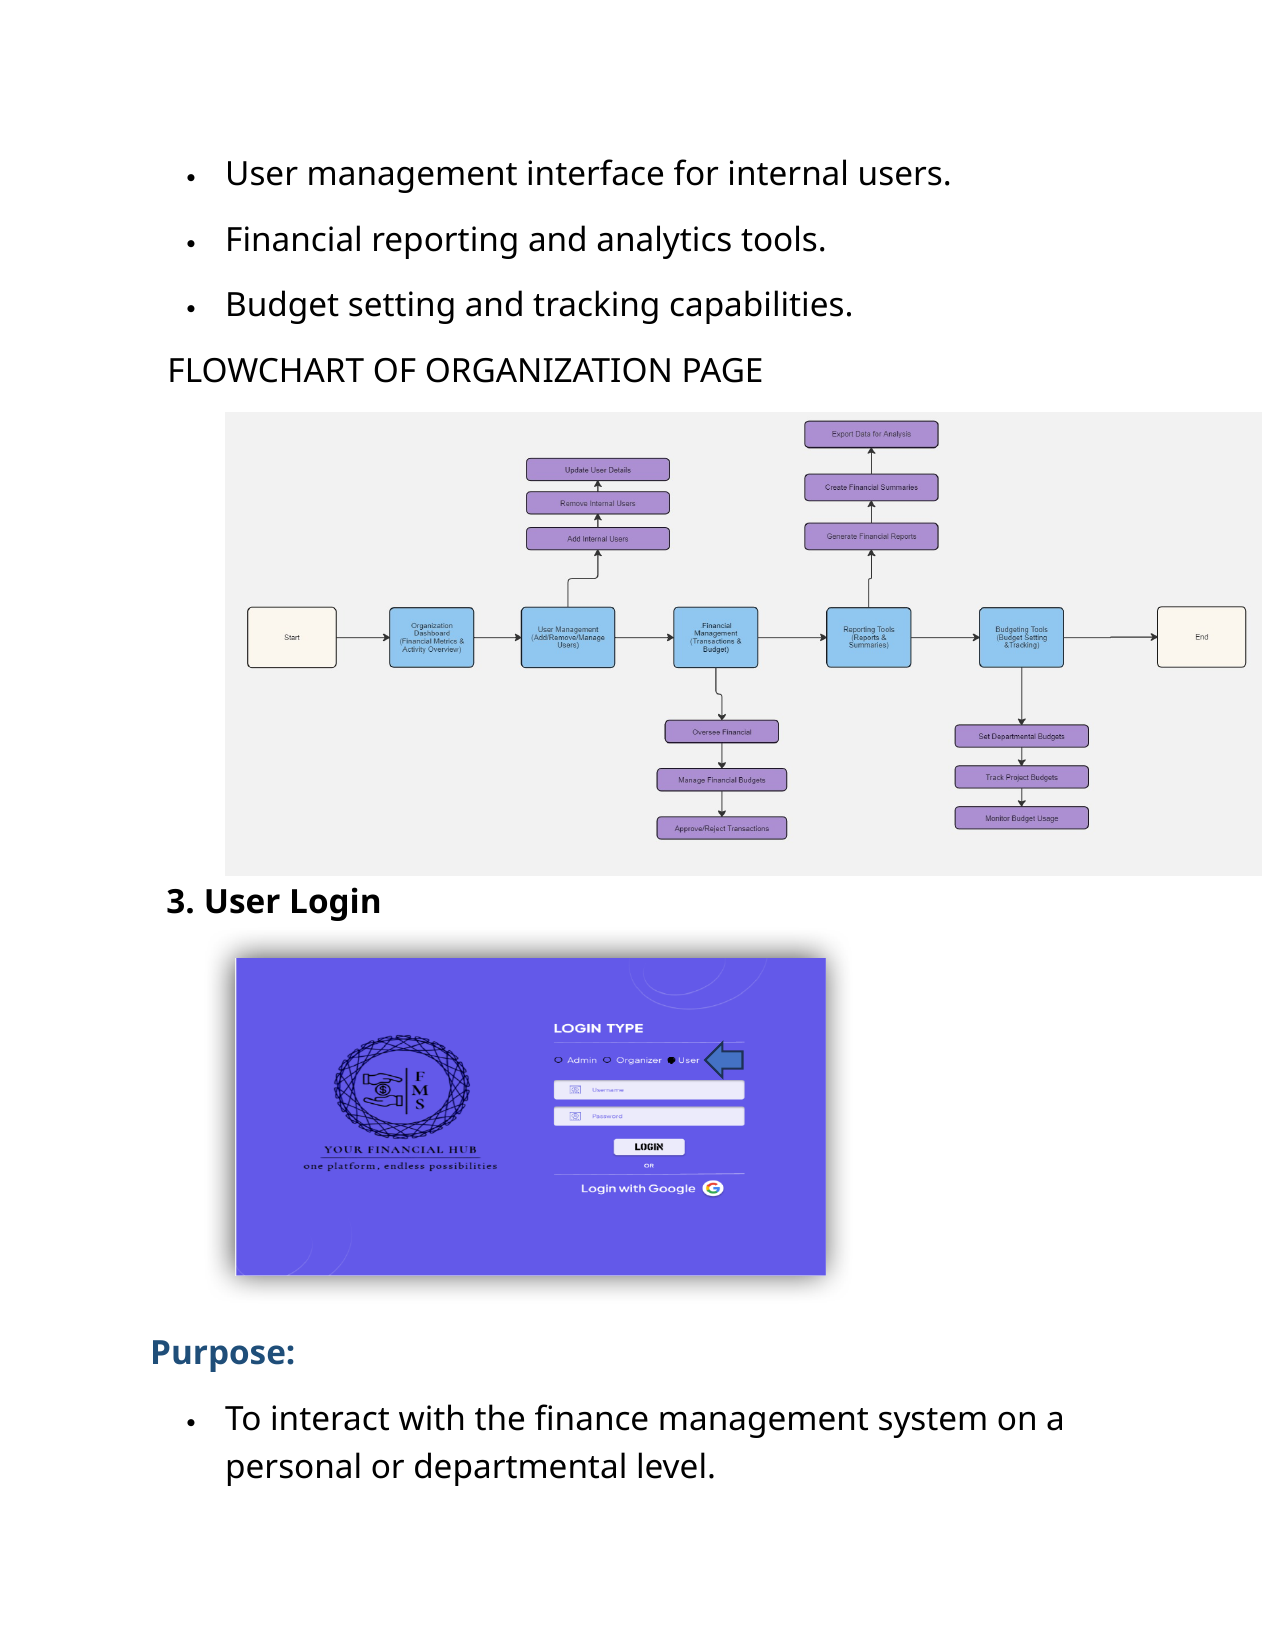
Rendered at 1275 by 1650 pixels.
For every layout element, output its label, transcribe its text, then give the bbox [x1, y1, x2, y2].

picture [225, 412, 1262, 876]
text FLOWCHART OF ORGANIZATION PAGE [150, 347, 1125, 392]
list User management interface for internal users. [187, 150, 1125, 195]
list Financial reporting and analytics tools. [187, 216, 1125, 261]
list To interact with the finance management system on a personal or departmental level. [187, 1394, 1125, 1489]
list User Login [166, 878, 1125, 923]
picture [235, 958, 826, 1276]
list Budget setting and tracking capabilities. [187, 281, 1125, 327]
text Purpose: [150, 1329, 1125, 1374]
